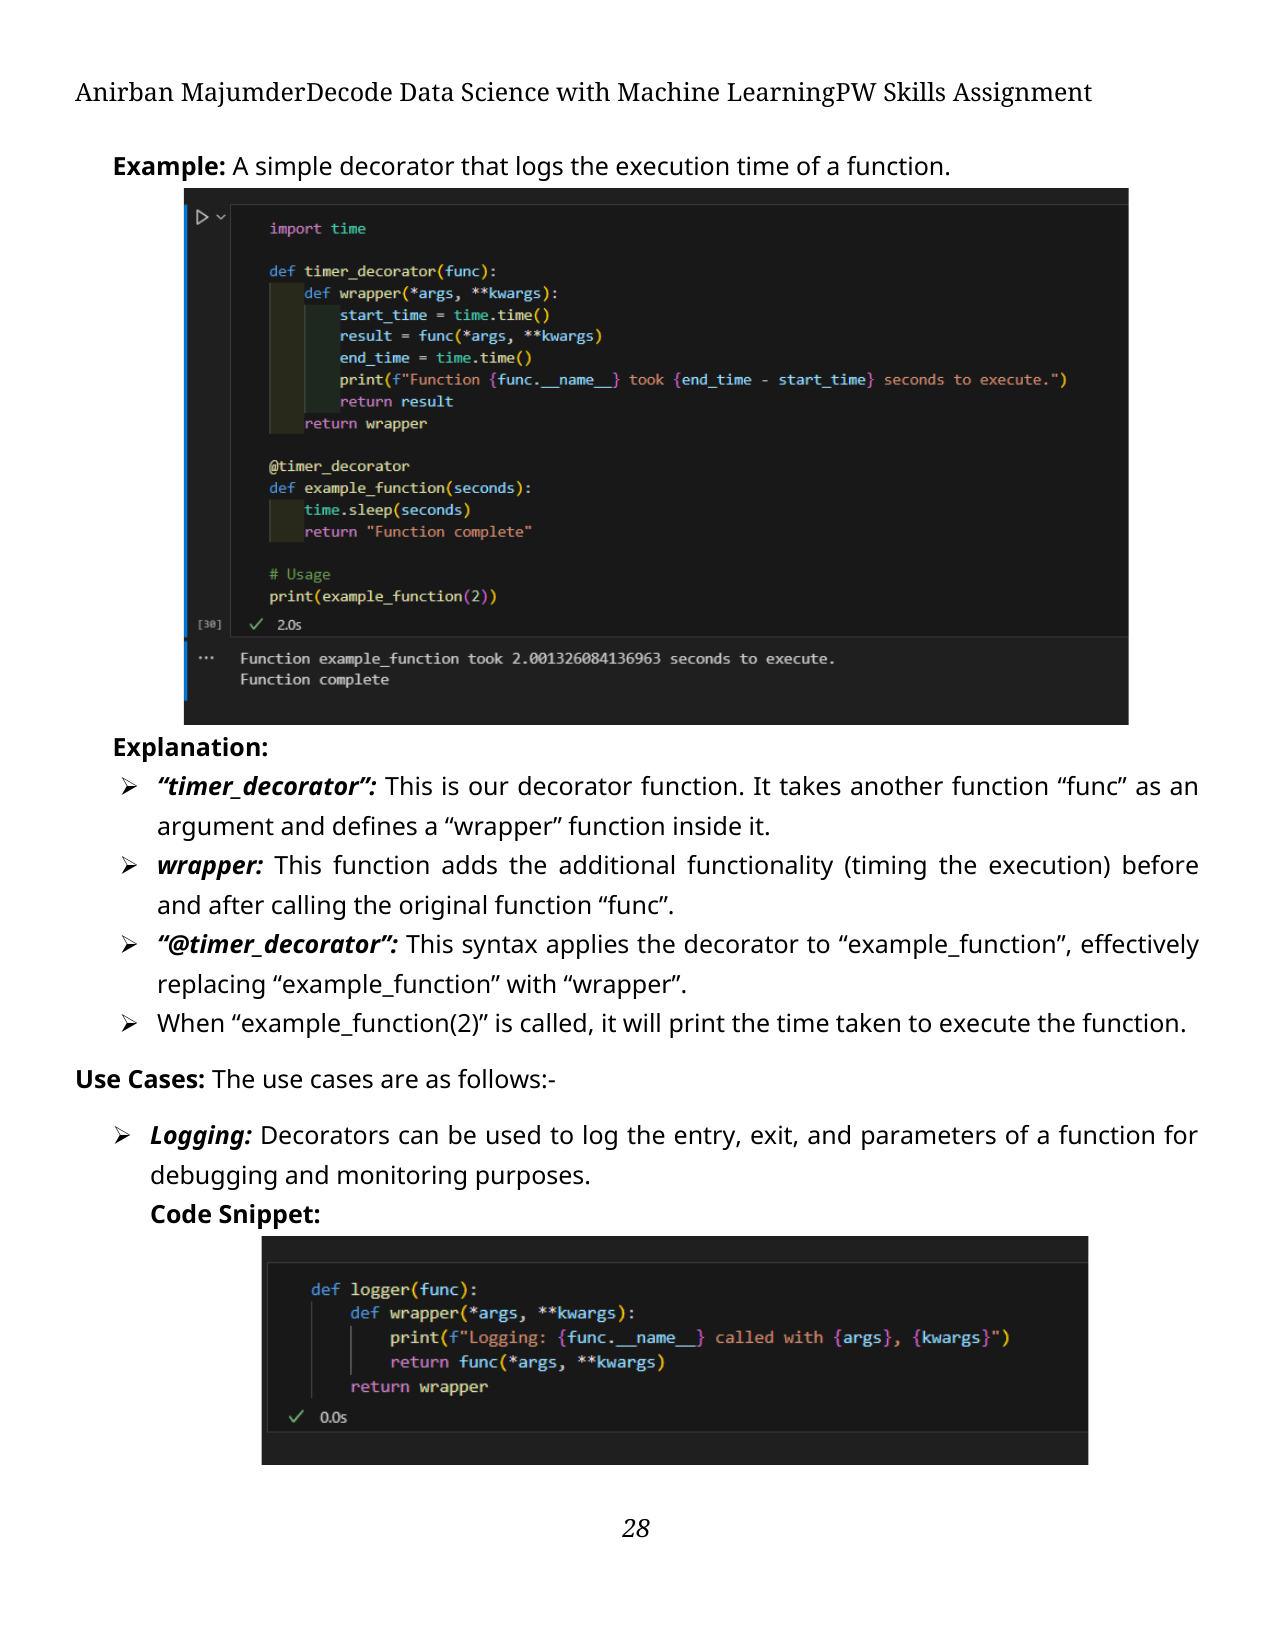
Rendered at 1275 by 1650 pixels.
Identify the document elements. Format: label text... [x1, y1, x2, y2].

text Use Cases: The use cases are as follows:- [75, 1062, 1200, 1096]
list Code Snippet: [150, 1197, 1200, 1231]
list “timer_decorator”: This is our decorator function. It takes another function “func” as an argument and defines a “wrapper” function inside it. [119, 769, 1200, 842]
list Explanation: [112, 729, 1200, 763]
picture [261, 1236, 1089, 1465]
list When “example_function(2)” is called, it will print the time taken to execute the function. [119, 1006, 1200, 1040]
list Example: A simple decorator that logs the execution time of a function. [112, 148, 1200, 183]
list “@timer_decorator”: This syntax applies the decorator to “example_function”, effectively replacing “example_function” with “wrapper”. [119, 927, 1200, 1000]
picture [183, 188, 1129, 725]
list Logging: Decorators can be used to log the entry, exit, and parameters of a function for debugging and monitoring purposes. [112, 1118, 1200, 1192]
list wrapper: This function adds the additional functionality (timing the execution) before and after calling the original function “func”. [119, 848, 1200, 921]
